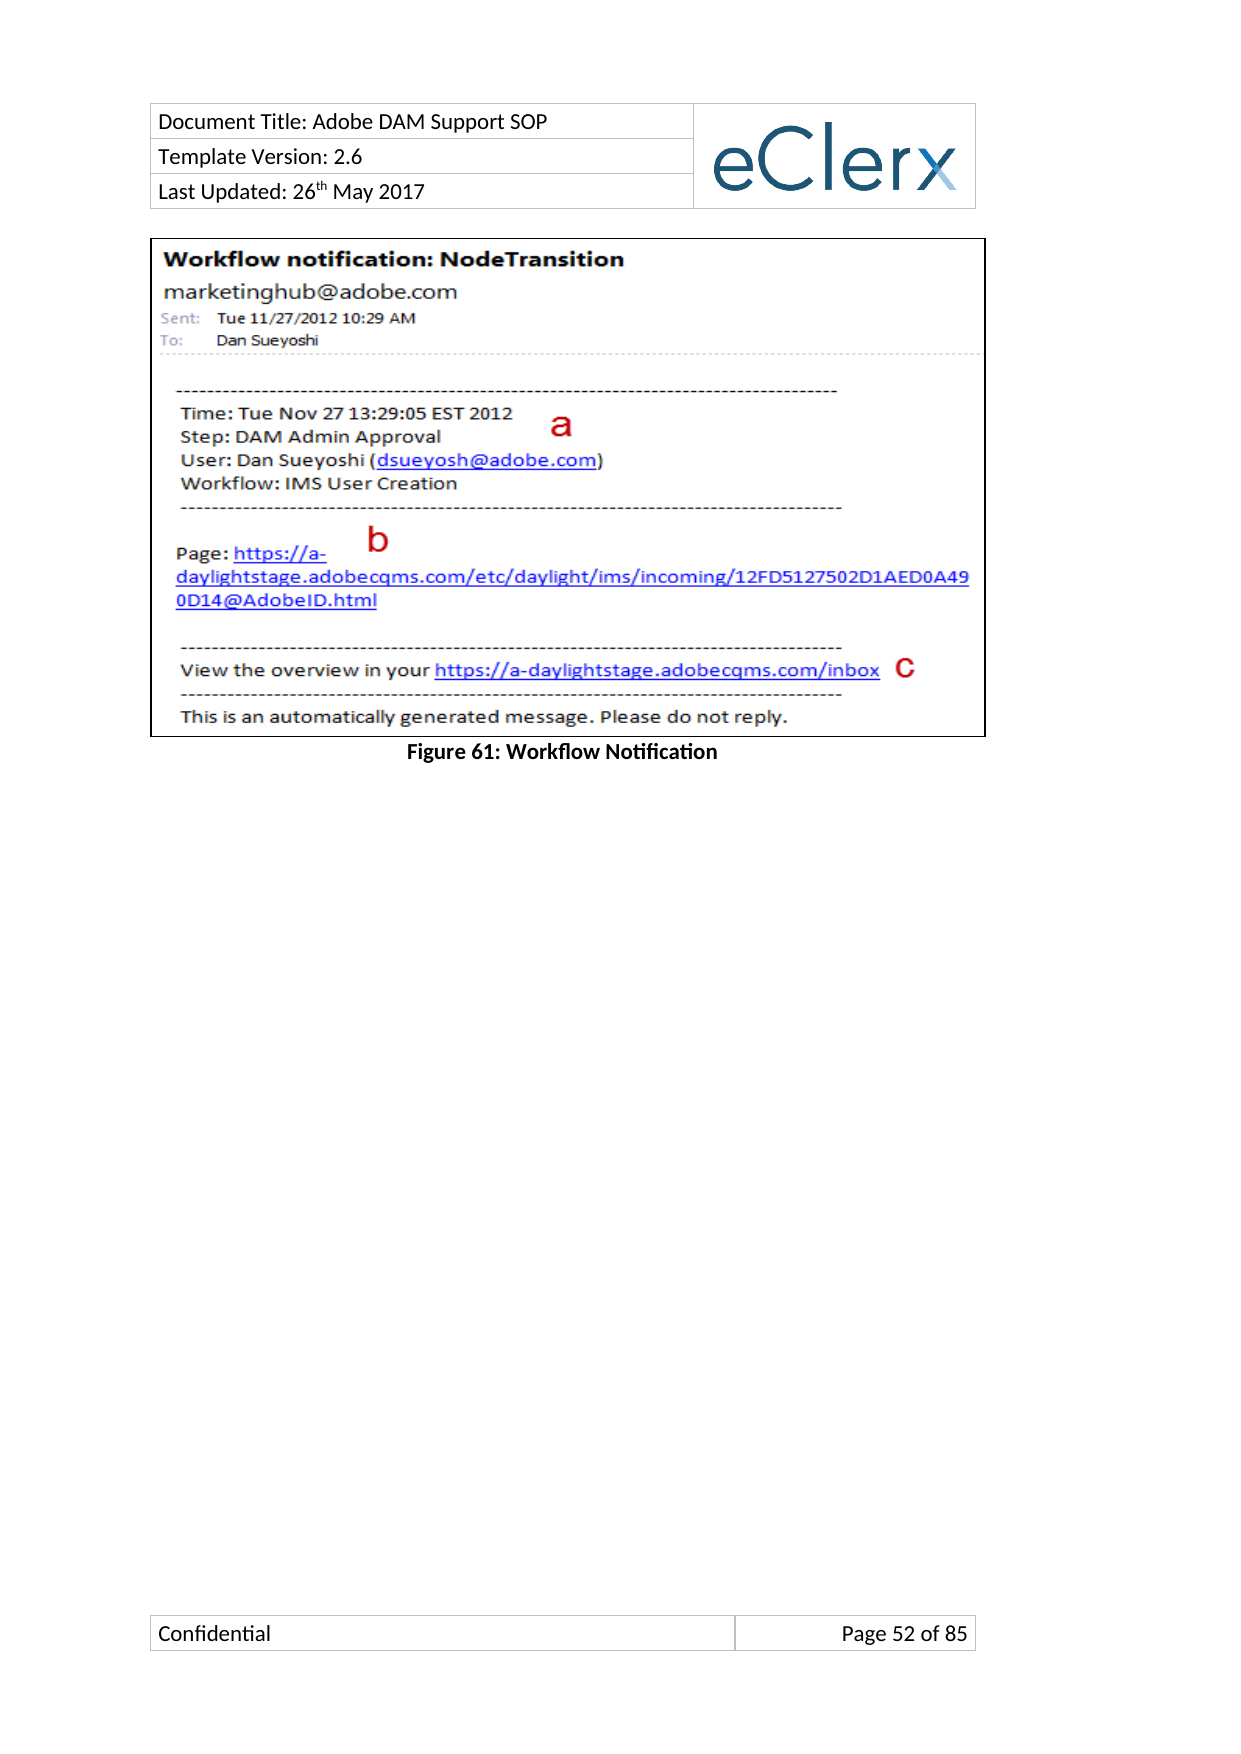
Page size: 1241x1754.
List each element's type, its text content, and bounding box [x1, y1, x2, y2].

picture [152, 239, 984, 736]
picture [711, 108, 958, 204]
